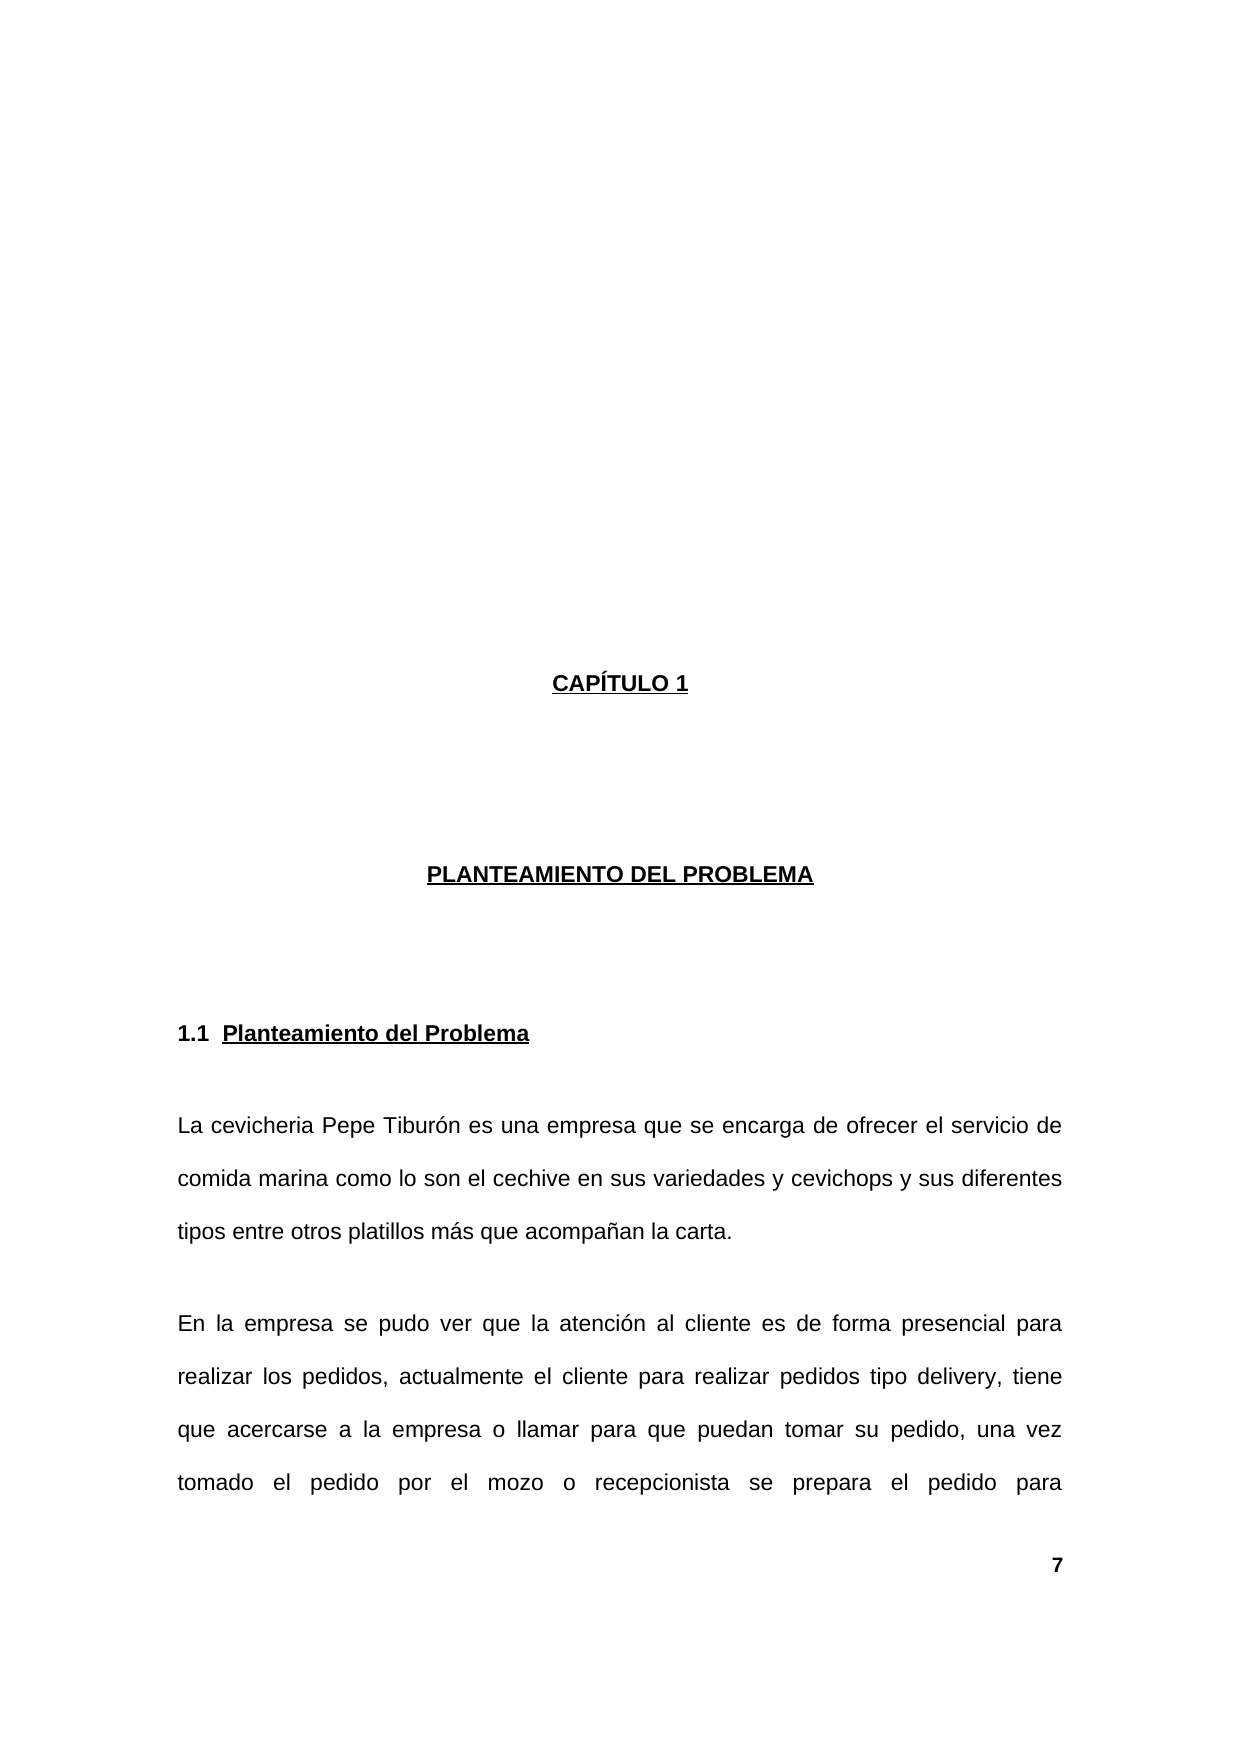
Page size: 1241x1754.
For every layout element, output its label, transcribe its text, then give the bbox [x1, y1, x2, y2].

text La cevicheria Pepe Tiburón es una empresa que se encarga de ofrecer el servicio de comida marina como lo son el cechive en sus variedades y cevichops y sus diferentes tipos entre otros platillos más que acompañan la carta. [177, 1112, 1063, 1244]
text PLANTEAMIENTO DEL PROBLEMA [177, 861, 1063, 887]
subtitle CAPÍTULO 1 [177, 670, 1063, 697]
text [177, 1310, 1063, 1495]
subtitle Planteamiento del Problema [177, 1019, 1063, 1046]
